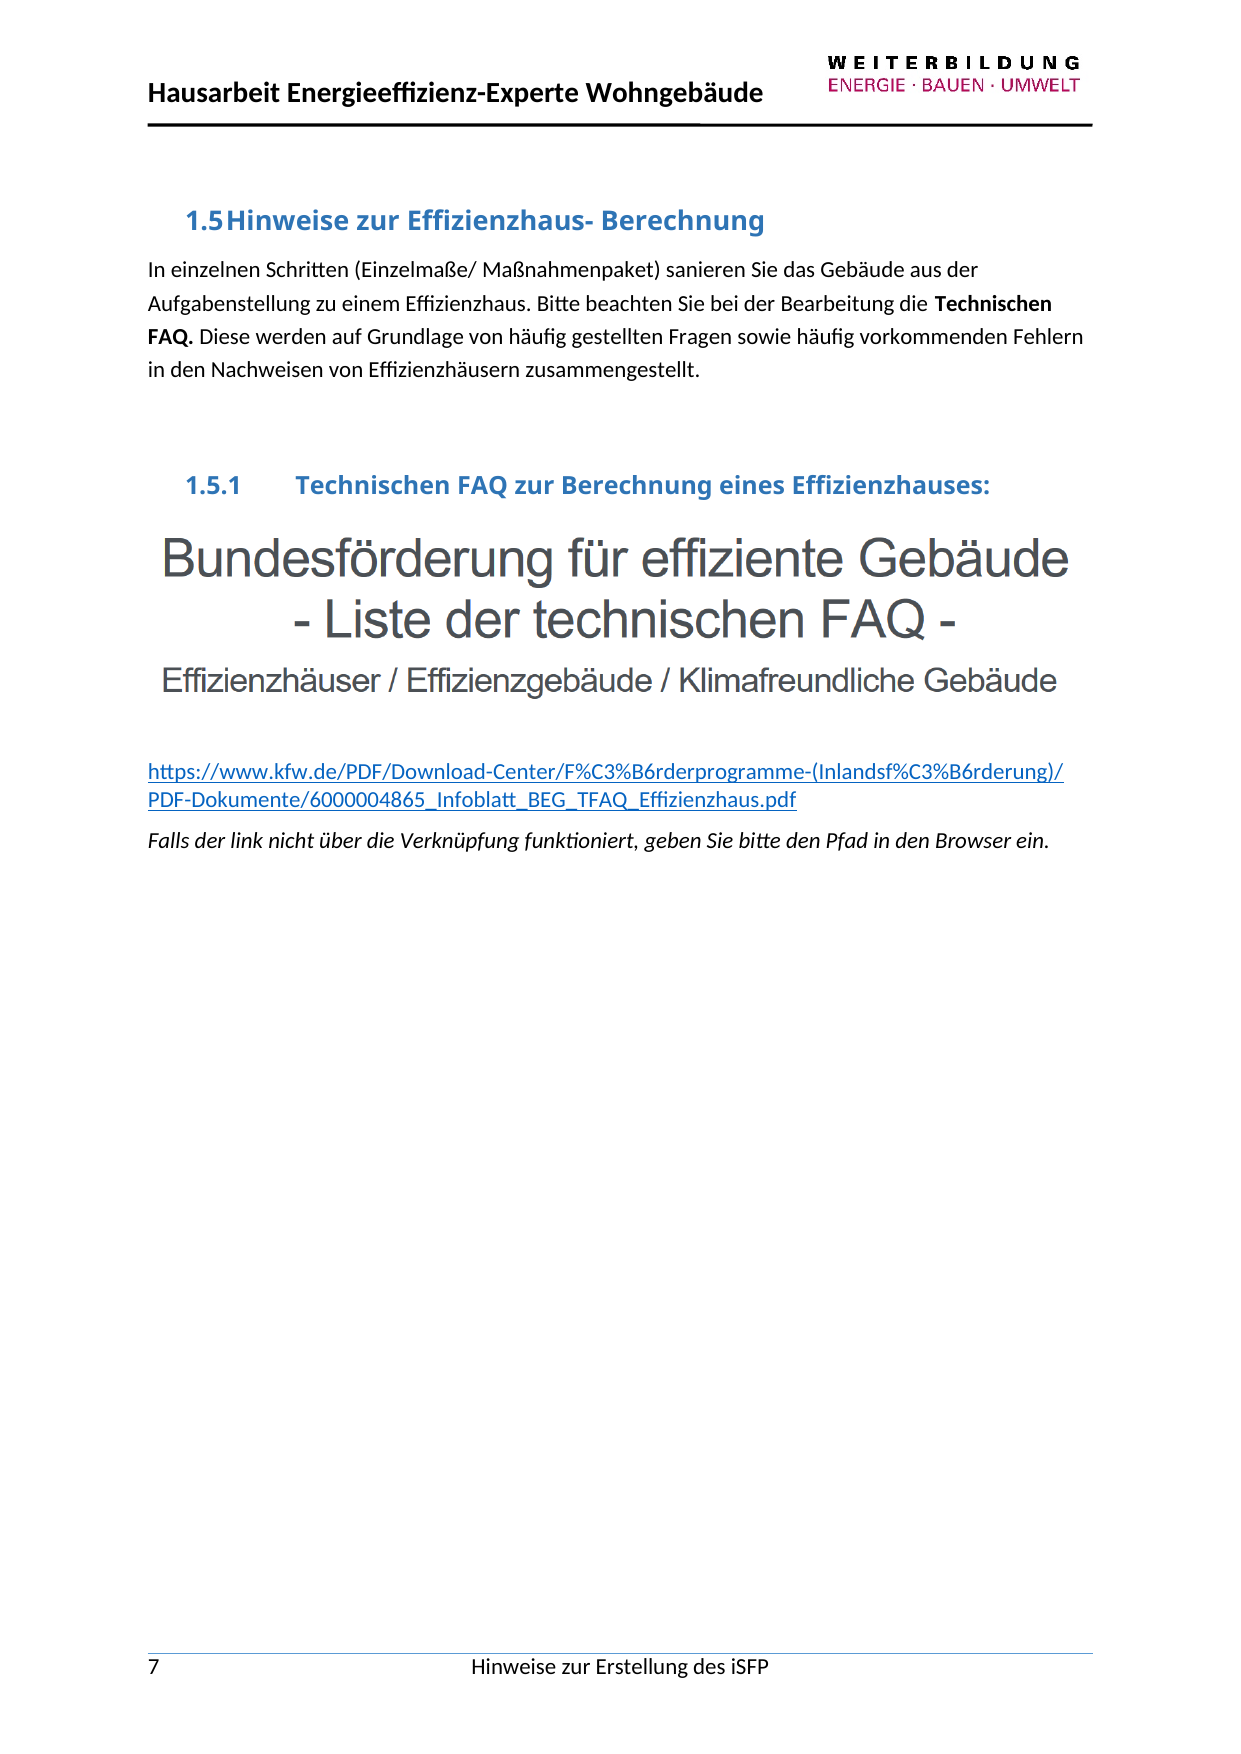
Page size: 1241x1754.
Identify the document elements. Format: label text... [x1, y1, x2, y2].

text Falls der link nicht über die Verknüpfung funktioniert, geben Sie bitte den Pfad in den Browser ein. [148, 826, 1093, 854]
text In einzelnen Schritten (Einzelmaße/ Maßnahmenpaket) sanieren Sie das Gebäude aus der Aufgabenstellung zu einem Effizienzhaus. Bitte beachten Sie bei der Bearbeitung die Technischen FAQ. Diese werden auf Grundlage von häufig gestellten Fragen sowie häufig vorkommenden Fehlern in den Nachweisen von Effizienzhäusern zusammengestellt. [148, 251, 1093, 384]
subtitle Hinweise zur Effizienzhaus- Berechnung [185, 202, 1093, 239]
subtitle Technischen FAQ zur Berechnung eines Effizienzhauses: [185, 468, 1093, 502]
picture [803, 26, 1104, 121]
picture [146, 529, 1090, 707]
